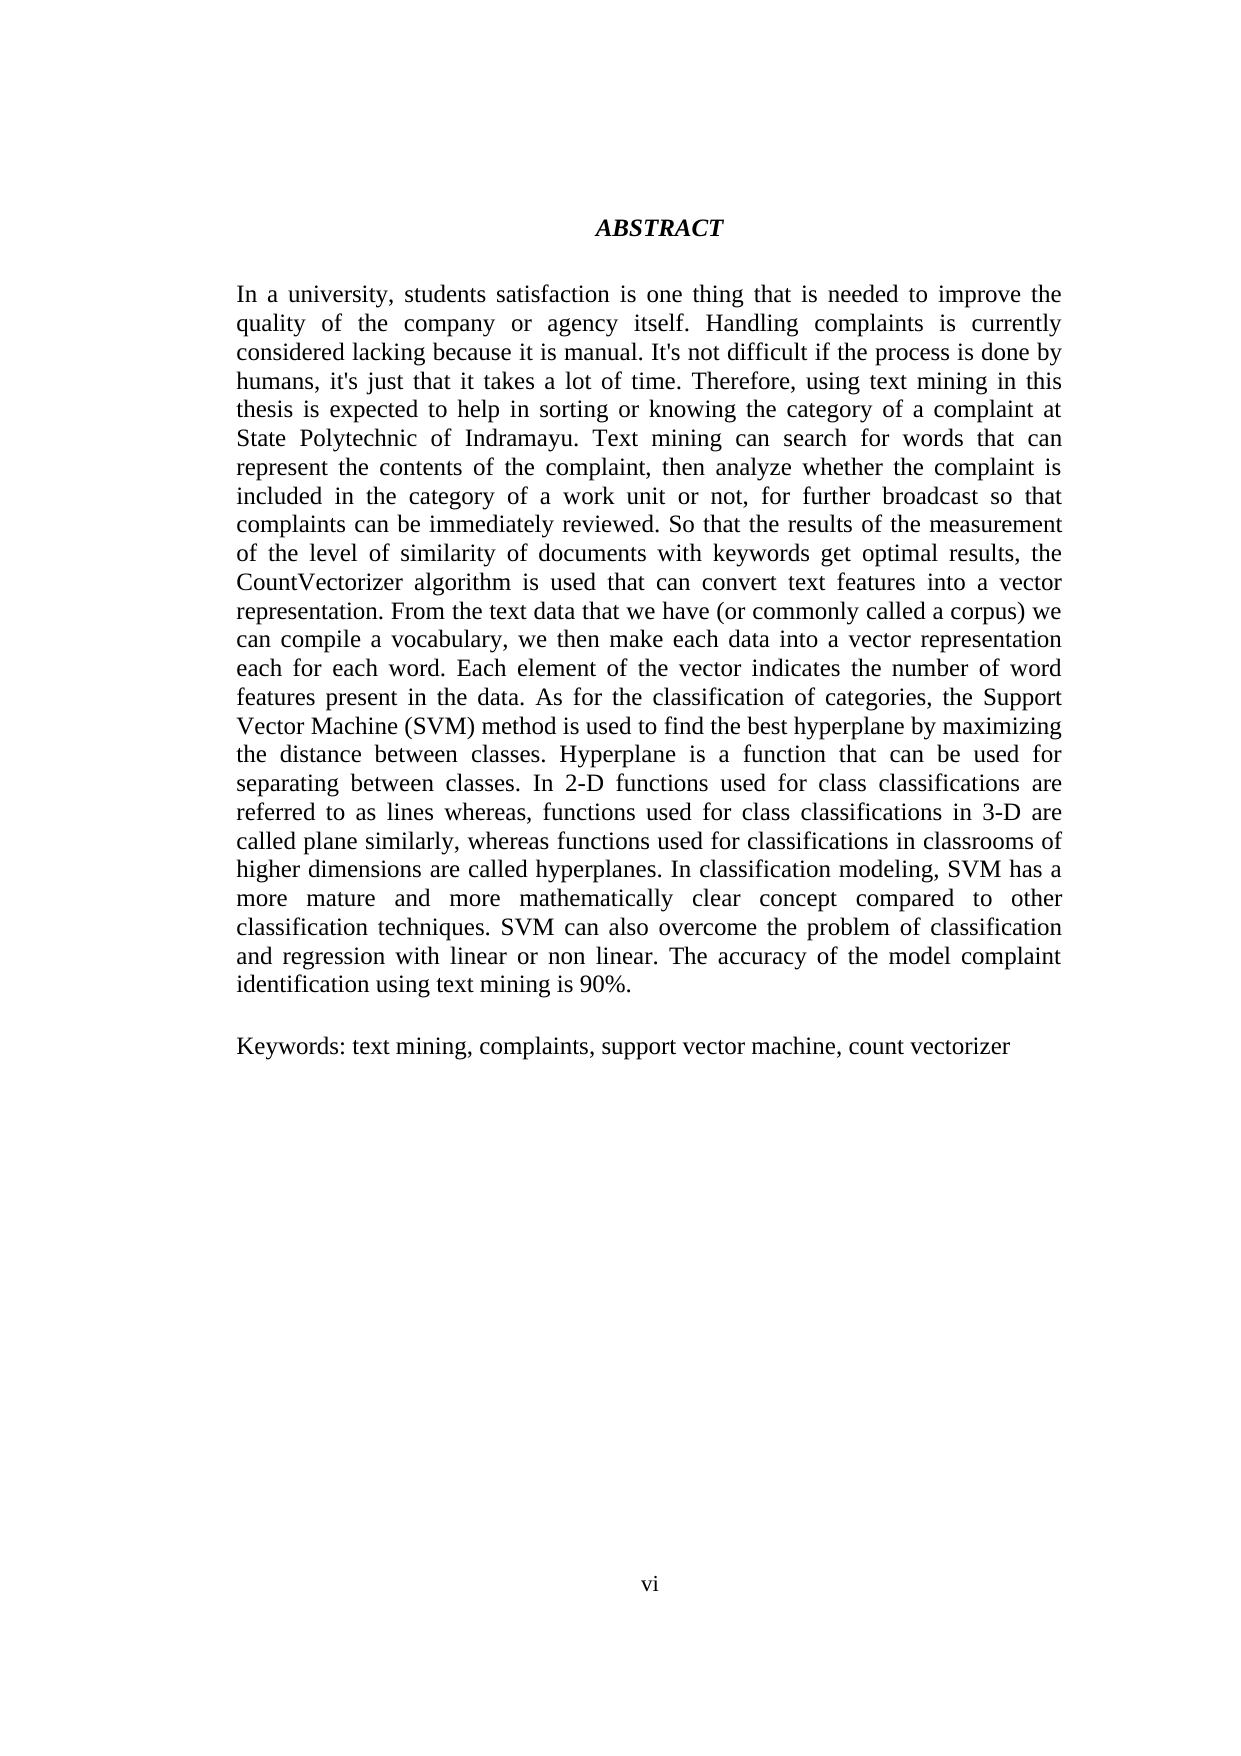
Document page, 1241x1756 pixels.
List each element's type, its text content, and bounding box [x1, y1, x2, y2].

text In a university, students satisfaction is one thing that is needed to improve the quality of the company or agency itself. Handling complaints is currently considered lacking because it is manual. It's not difficult if the process is done by humans, it's just that it takes a lot of time. Therefore, using text mining in this thesis is expected to help in sorting or knowing the category of a complaint at State Polytechnic of Indramayu. Text mining can search for words that can represent the contents of the complaint, then analyze whether the complaint is included in the category of a work unit or not, for further broadcast so that complaints can be immediately reviewed. So that the results of the measurement of the level of similarity of documents with keywords get optimal results, the CountVectorizer algorithm is used that can convert text features into a vector representation. From the text data that we have (or commonly called a corpus) we can compile a vocabulary, we then make each data into a vector representation each for each word. Each element of the vector indicates the number of word features present in the data. As for the classification of categories, the Support Vector Machine (SVM) method is used to find the best hyperplane by maximizing the distance between classes. Hyperplane is a function that can be used for separating between classes. In 2-D functions used for class classifications are referred to as lines whereas, functions used for class classifications in 3-D are called plane similarly, whereas functions used for classifications in classrooms of higher dimensions are called hyperplanes. In classification modeling, SVM has a more mature and more mathematically clear concept compared to other classification techniques. SVM can also overcome the problem of classification and regression with linear or non linear. The accuracy of the model complaint identification using text mining is 90%. [236, 279, 1063, 998]
text Keywords: text mining, complaints, support vector machine, count vectorizer [236, 1031, 1063, 1060]
subtitle ABSTRACT [356, 213, 965, 241]
